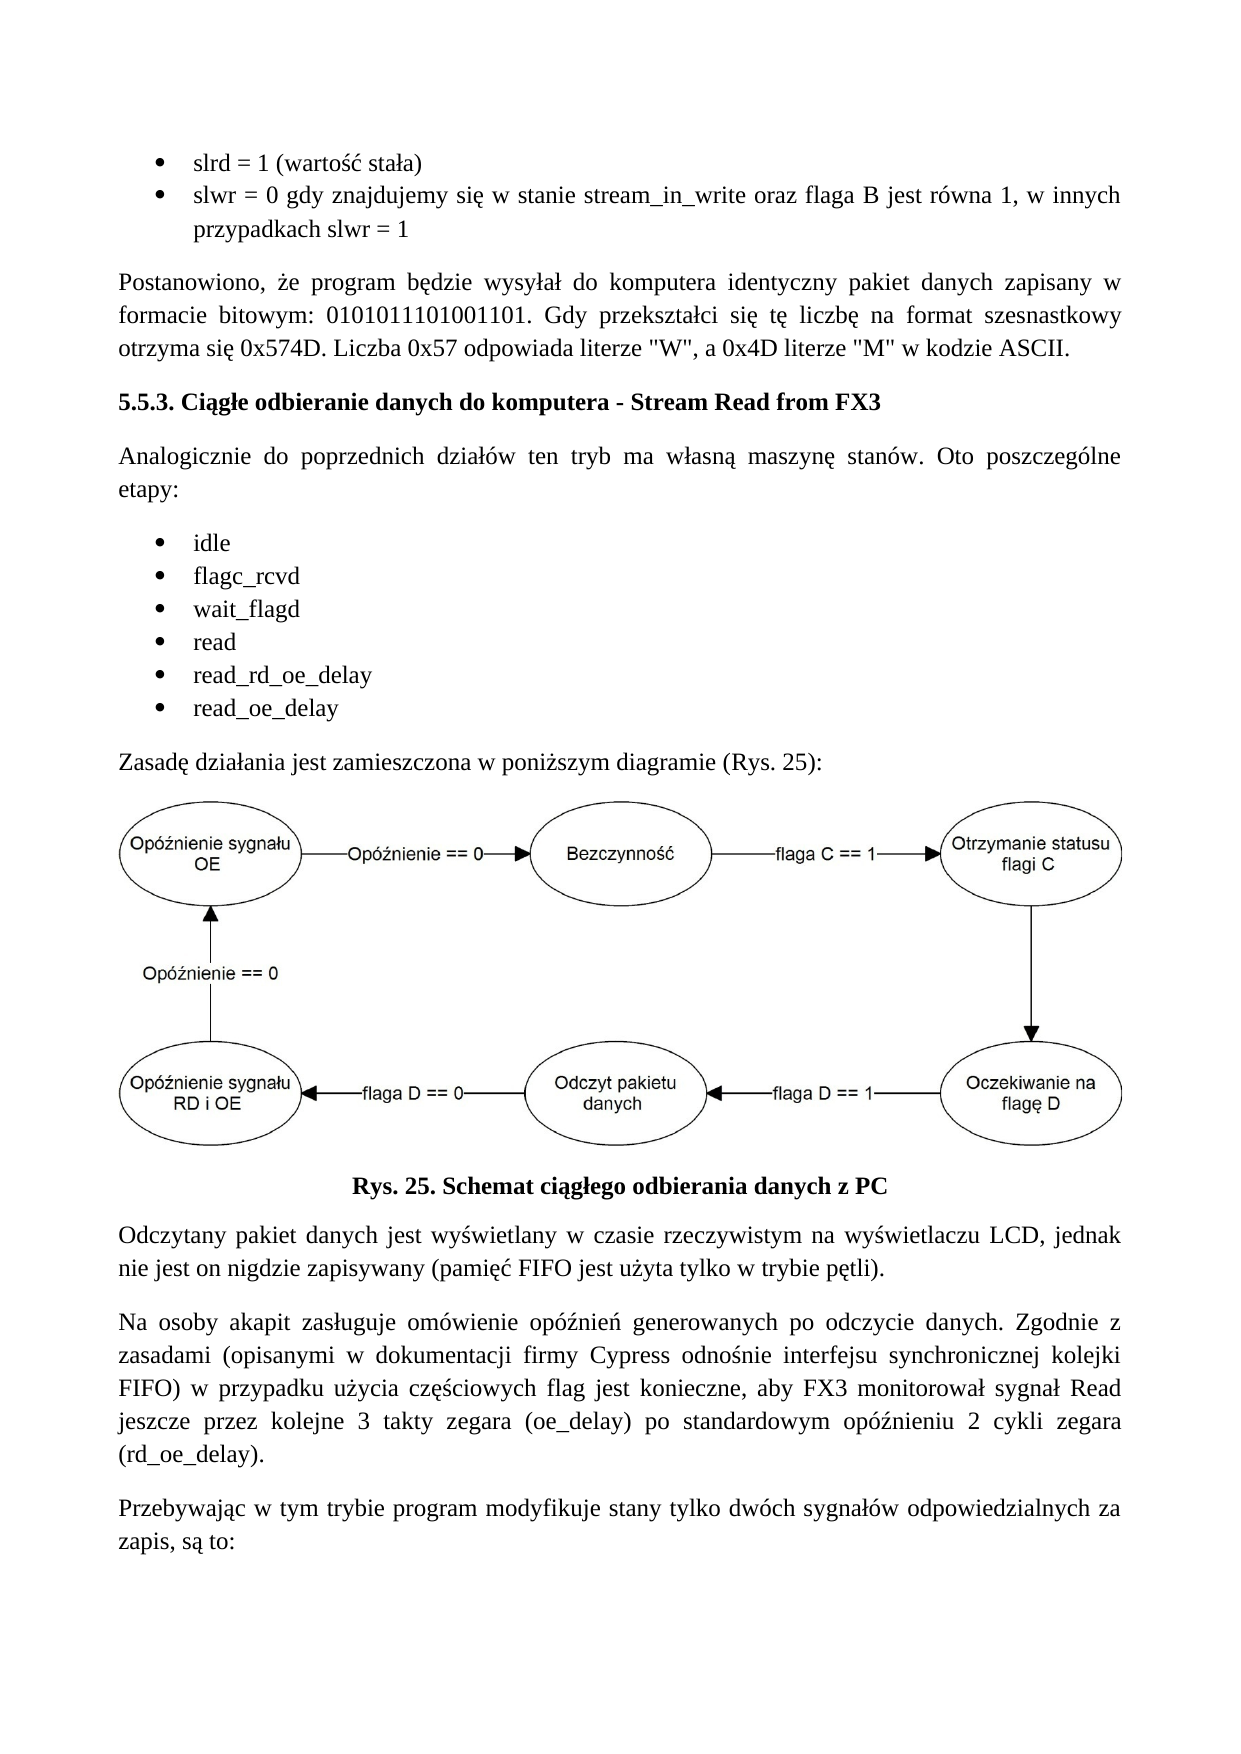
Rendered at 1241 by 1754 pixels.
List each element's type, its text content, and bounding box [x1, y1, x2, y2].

text Postanowiono, że program będzie wysyłał do komputera identyczny pakiet danych zapisany w formacie bitowym: 0101011101001101. Gdy przekształci się tę liczbę na format szesnastkowy otrzyma się 0x574D. Liczba 0x57 odpowiada literze "W", a 0x4D literze "M" w kodzie ASCII. [118, 267, 1122, 362]
list slwr = 0 gdy znajdujemy się w stanie stream_in_write oraz flaga B jest równa 1, w innych przypadkach slwr = 1 [156, 181, 1122, 242]
picture [118, 801, 1123, 1146]
text Odczytany pakiet danych jest wyświetlany w czasie rzeczywistym na wyświetlaczu LCD, jednak nie jest on nigdzie zapisywany (pamięć FIFO jest użyta tylko w trybie pętli). [118, 1221, 1122, 1282]
subtitle 5.5.3. Ciągłe odbieranie danych do komputera - Stream Read from FX3 [118, 387, 1122, 416]
list idle [156, 528, 1122, 557]
text Zasadę działania jest zamieszczona w poniższym diagramie (Rys. 25): [118, 747, 1122, 776]
list read_oe_delay [156, 693, 1122, 722]
list slrd = 1 (wartość stała) [156, 148, 1122, 176]
text Analogicznie do poprzednich działów ten tryb ma własną maszynę stanów. Oto poszczególne etapy: [118, 441, 1122, 503]
list flagc_rcvd [156, 561, 1122, 590]
list read [156, 627, 1122, 656]
list wait_flagd [156, 594, 1122, 623]
text Przebywając w tym trybie program modyfikuje stany tylko dwóch sygnałów odpowiedzialnych za zapis, są to: [118, 1493, 1122, 1555]
list read_rd_oe_delay [156, 660, 1122, 689]
text Na osoby akapit zasługuje omówienie opóźnień generowanych po odczycie danych. Zgodnie z zasadami (opisanymi w dokumentacji firmy Cypress odnośnie interfejsu synchronicznej kolejki FIFO) w przypadku użycia częściowych flag jest konieczne, aby FX3 monitorował sygnał Read jeszcze przez kolejne 3 takty zegara (oe_delay) po standardowym opóźnieniu 2 cykli zegara (rd_oe_delay). [118, 1307, 1122, 1468]
